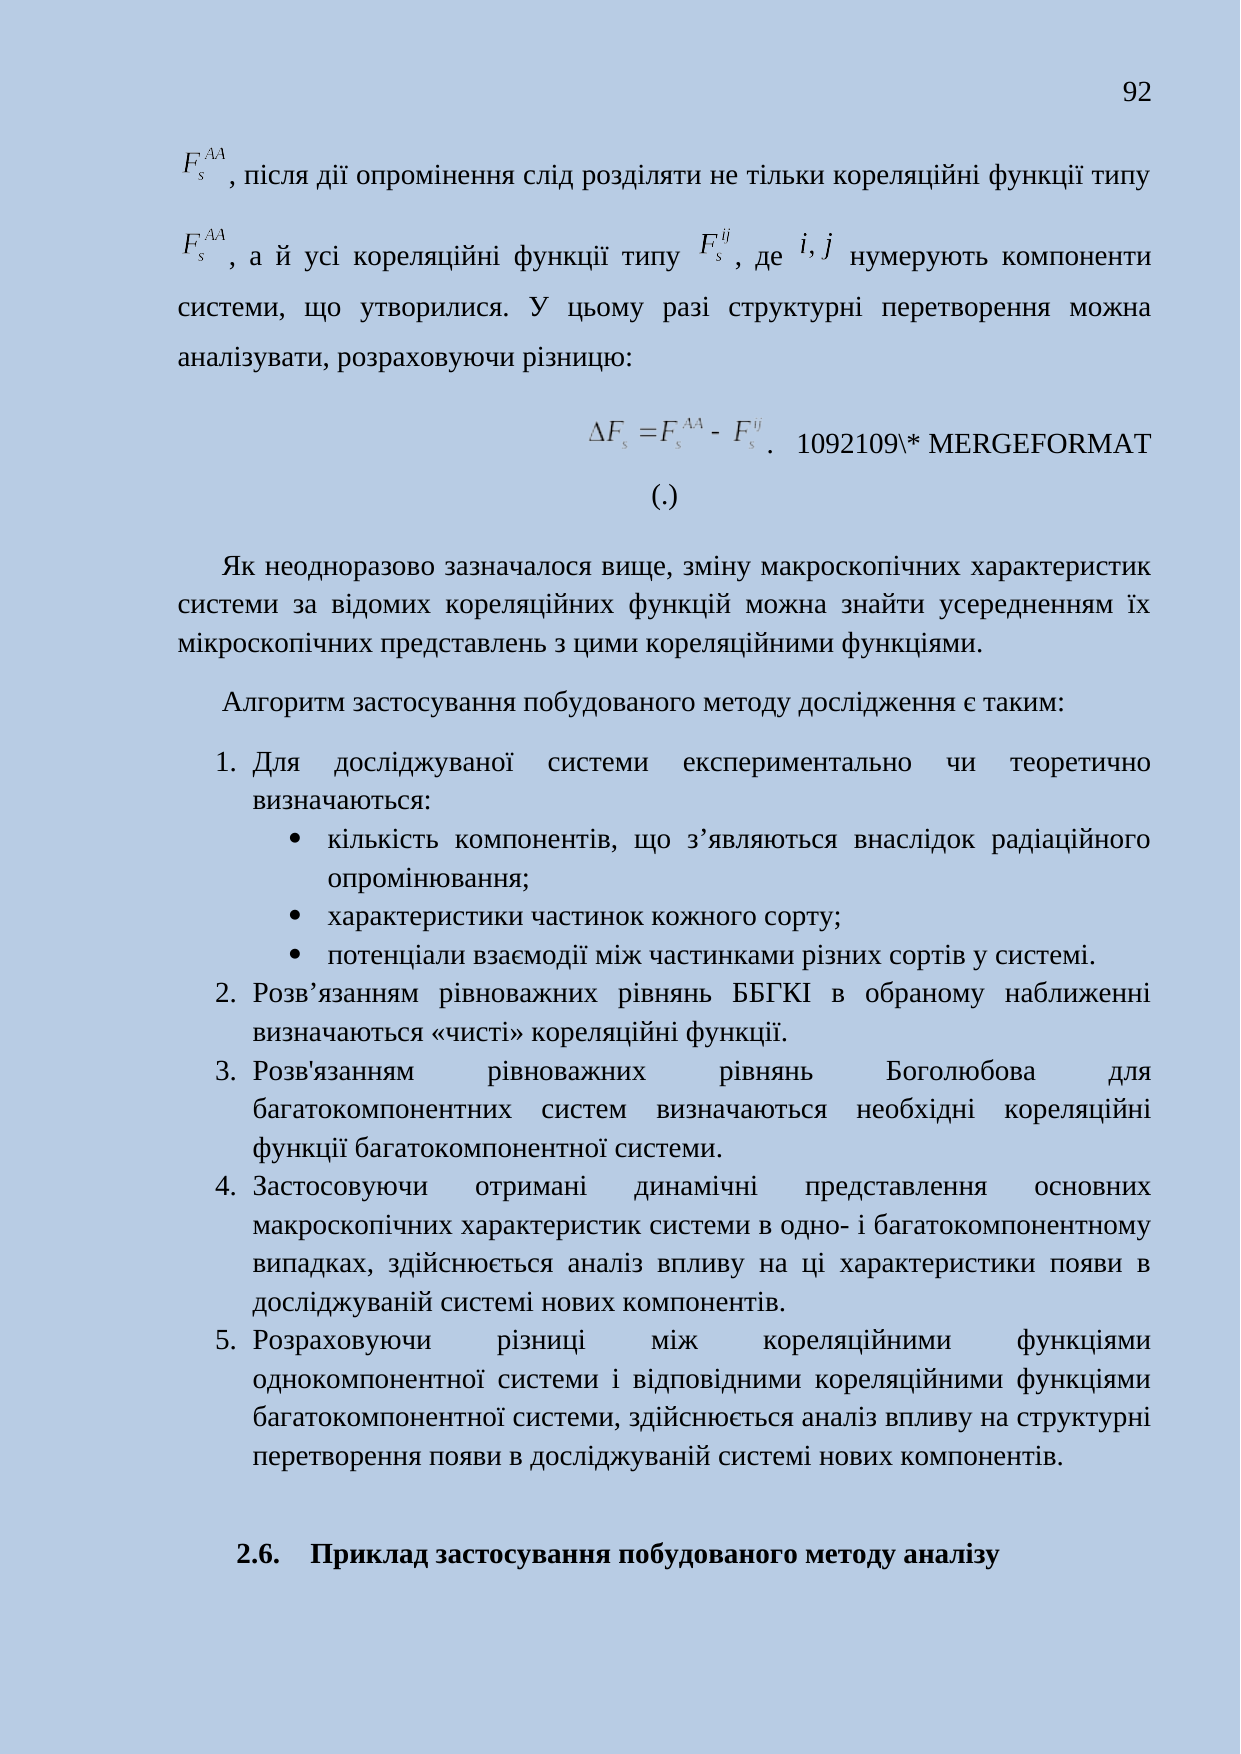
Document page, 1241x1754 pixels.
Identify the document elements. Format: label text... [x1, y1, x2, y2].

list Для досліджуваної системи експериментально чи теоретично визначаються: [215, 744, 1152, 816]
text Як неодноразово зазначалося вище, зміну макроскопічних характеристик системи за відомих кореляційних функцій можна знайти усередненням їх мікроскопічних представлень з цими кореляційними функціями. [177, 548, 1152, 659]
list потенціали взаємодії між частинками різних сортів у системі. [290, 937, 1152, 971]
list Розв’язанням рівноважних рівнянь ББГКІ в обраному наближенні визначаються «чисті» кореляційні функції. [215, 976, 1152, 1048]
list Розраховуючи різниці між кореляційними функціями однокомпонентної системи і відповідними кореляційними функціями багатокомпонентної системи, здійснюється аналіз впливу на структурні перетворення появи в досліджуваній системі нових компонентів. [215, 1322, 1152, 1472]
text . [177, 410, 1152, 511]
subtitle Приклад застосування побудованого методу аналізу [236, 1536, 1152, 1569]
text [177, 141, 1152, 373]
list кількість компонентів, що з’являються внаслідок радіаційного опромінювання; [290, 821, 1152, 893]
text Алгоритм застосування побудованого методу дослідження є таким: [177, 684, 1152, 718]
list характеристики частинок кожного сорту; [290, 898, 1152, 932]
list Застосовуючи отримані динамічні представлення основних макроскопічних характеристик системи в одно- і багатокомпонентному випадках, здійснюється аналіз впливу на ці характеристики появи в досліджуваній системі нових компонентів. [215, 1168, 1152, 1317]
list Розв'язанням рівноважних рівнянь Боголюбова для багатокомпонентних систем визначаються необхідні кореляційні функції багатокомпонентної системи. [215, 1053, 1152, 1163]
